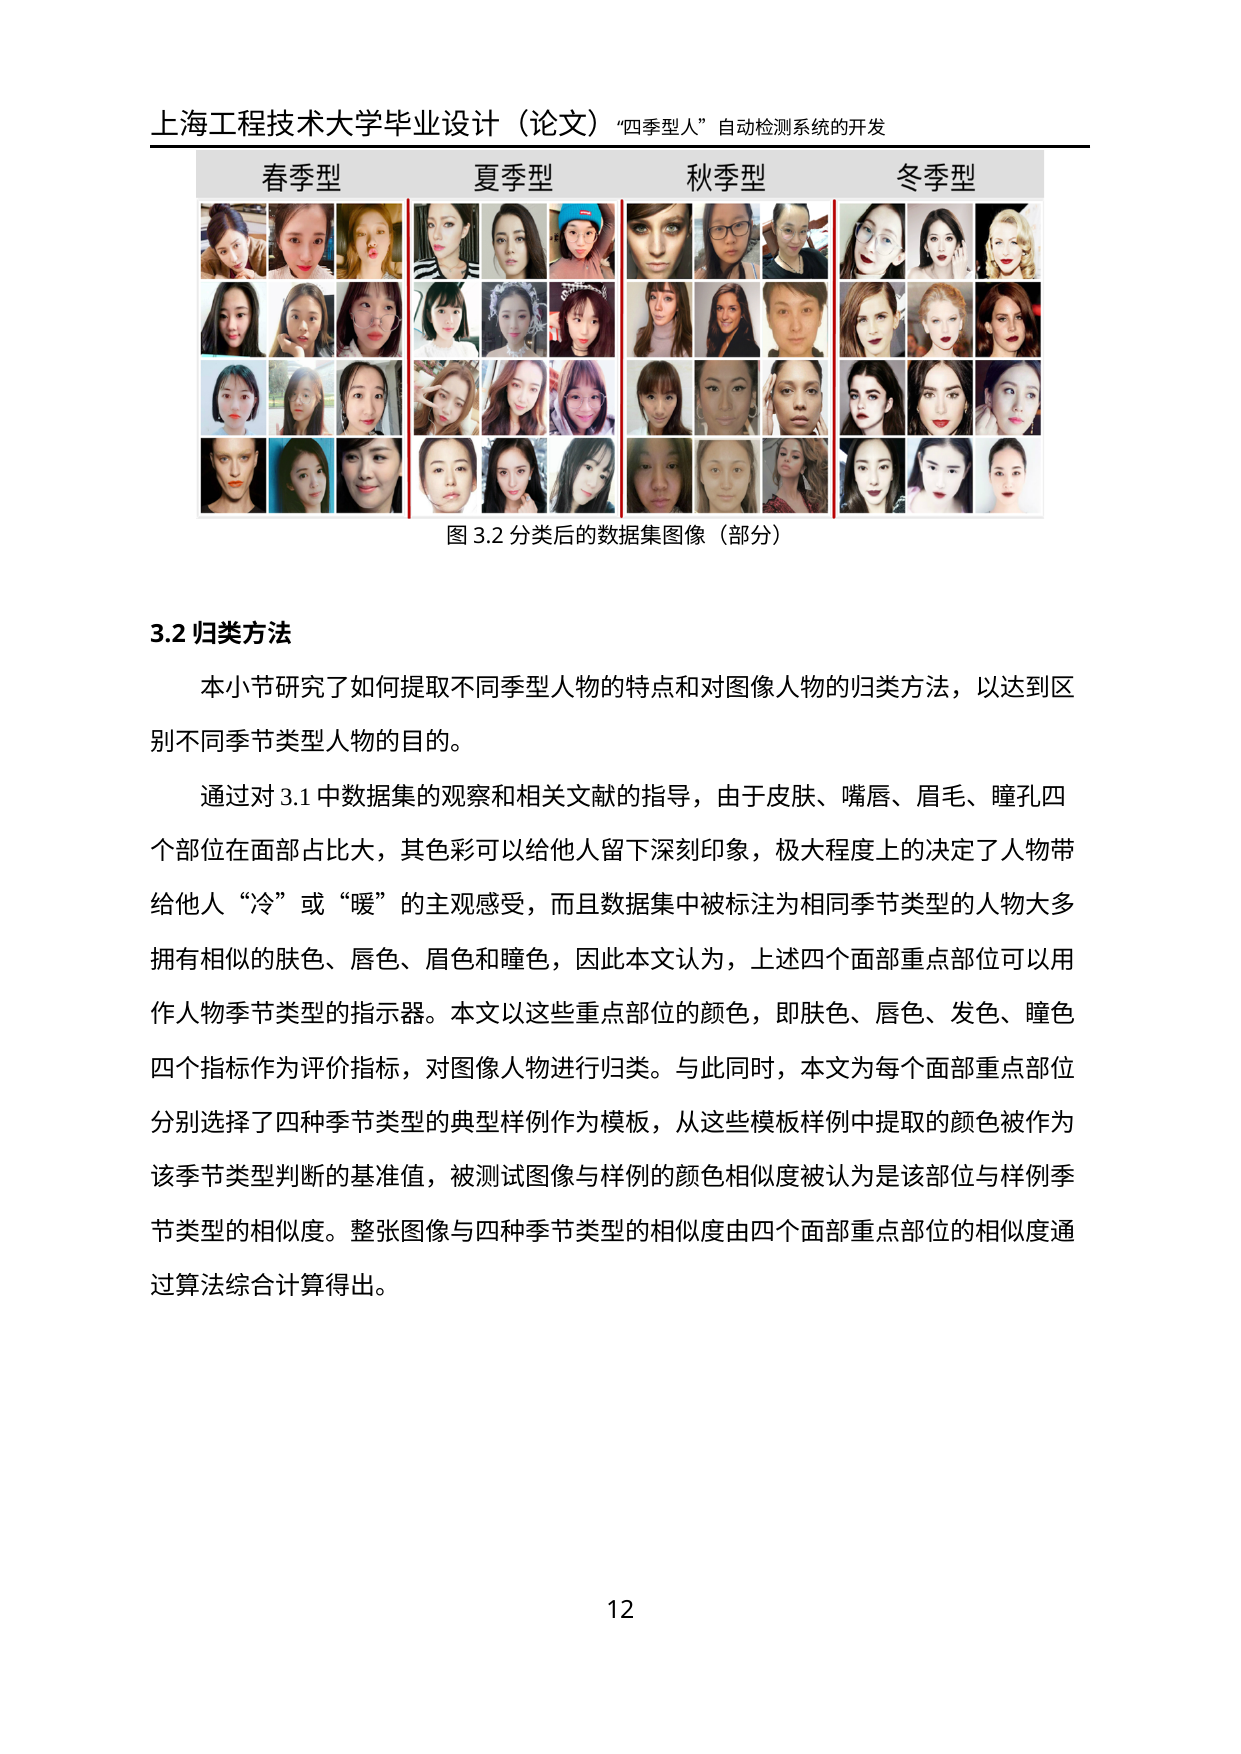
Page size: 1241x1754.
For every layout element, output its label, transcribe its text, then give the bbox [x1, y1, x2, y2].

picture [196, 150, 1045, 519]
subtitle 3.2 归类方法 [150, 613, 1090, 649]
text 通过对3.1中数据集的观察和相关文献的指导，由于皮肤、嘴唇、眉毛、瞳孔四个部位在面部占比大，其色彩可以给他人留下深刻印象，极大程度上的决定了人物带给他人“冷”或“暖”的主观感受，而且数据集中被标注为相同季节类型的人物大多拥有相似的肤色、唇色、眉色和瞳色，因此本文认为，上述四个面部重点部位可以用作人物季节类型的指示器。本文以这些重点部位的颜色，即肤色、唇色、发色、瞳色四个指标作为评价指标，对图像人物进行归类。与此同时，本文为每个面部重点部位分别选择了四种季节类型的典型样例作为模板，从这些模板样例中提取的颜色被作为该季节类型判断的基准值，被测试图像与样例的颜色相似度被认为是该部位与样例季节类型的相似度。整张图像与四种季节类型的相似度由四个面部重点部位的相似度通过算法综合计算得出。 [150, 776, 1090, 1302]
text 本小节研究了如何提取不同季型人物的特点和对图像人物的归类方法，以达到区别不同季节类型人物的目的。 [150, 667, 1090, 758]
text 图3.2 分类后的数据集图像（部分） [150, 518, 1090, 550]
